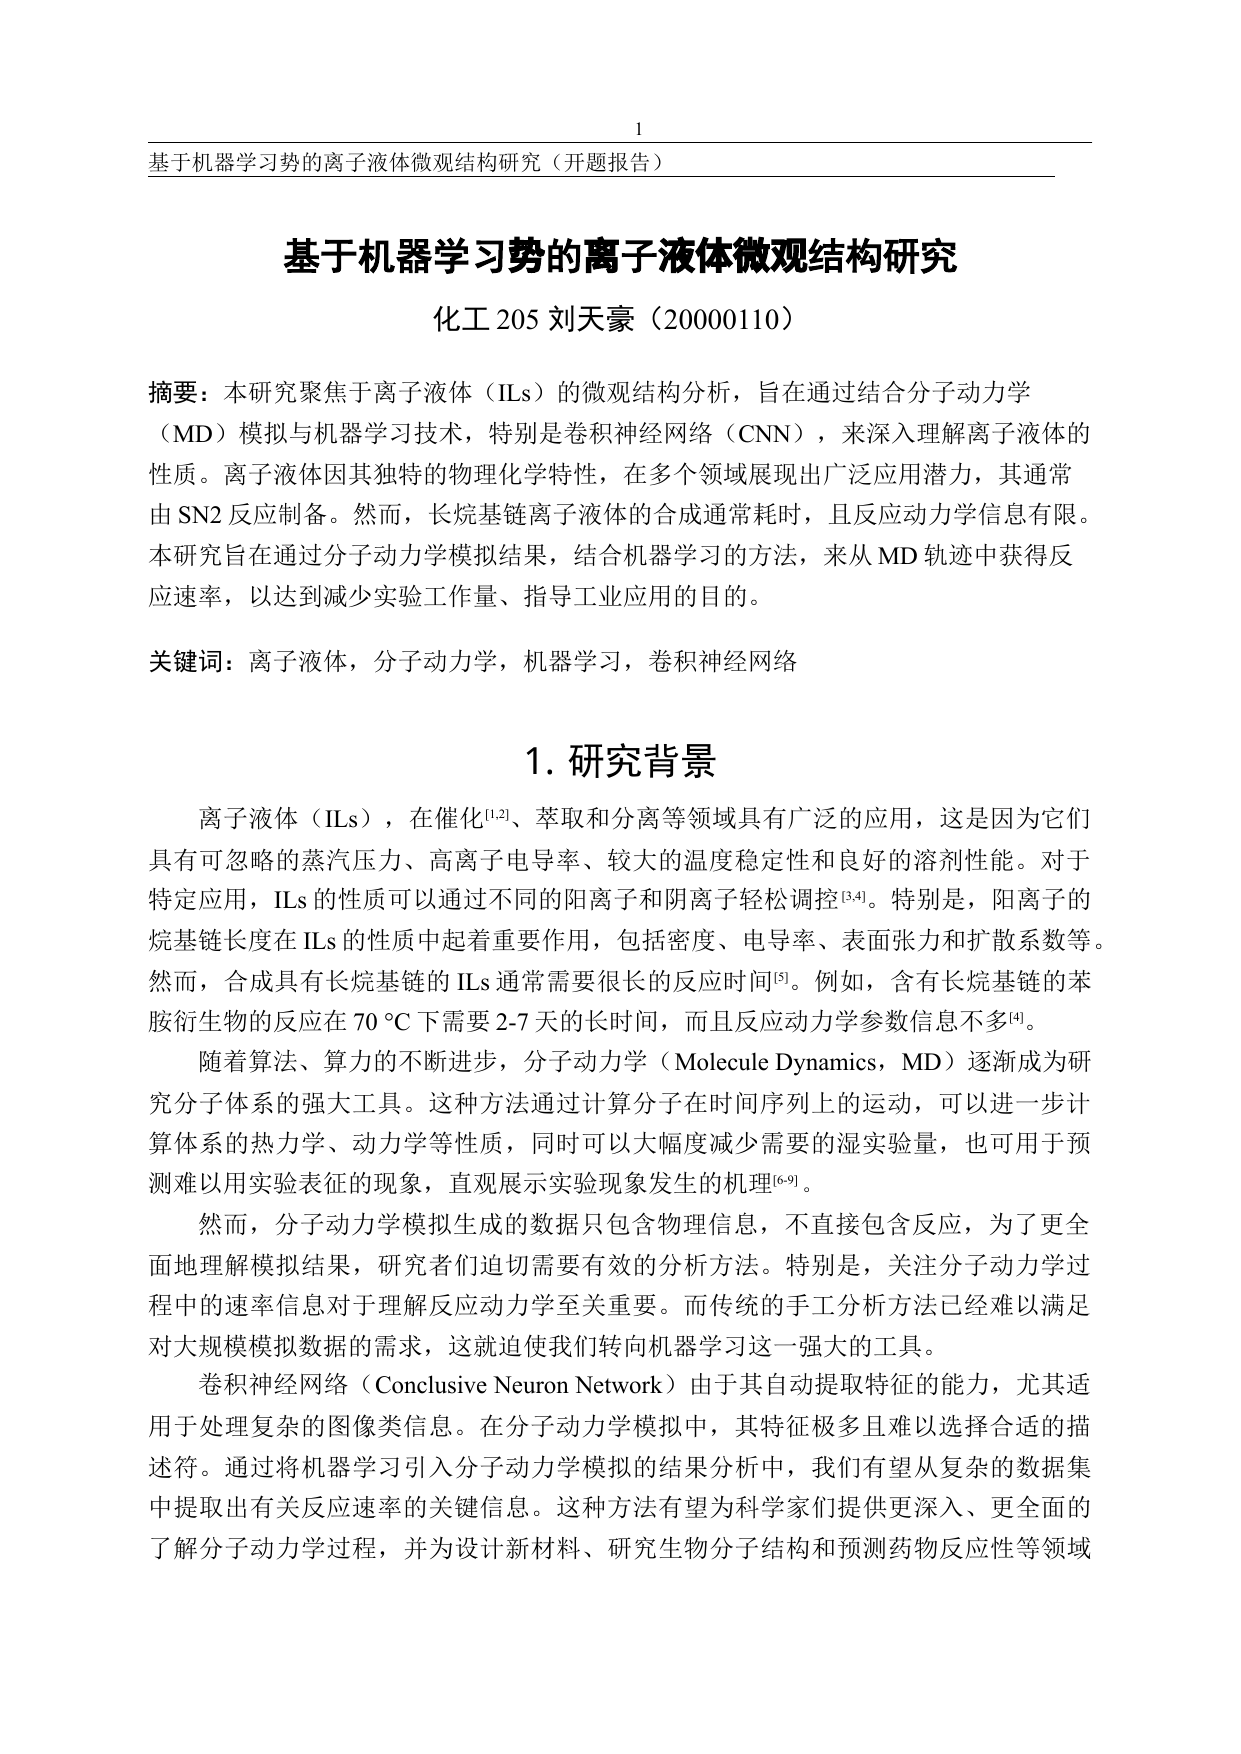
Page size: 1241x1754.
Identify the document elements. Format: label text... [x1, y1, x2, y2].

text 研究背景 [148, 726, 1092, 791]
text 然而，分子动力学模拟生成的数据只包含物理信息，不直接包含反应，为了更全面地理解模拟结果，研究者们迫切需要有效的分析方法。特别是，关注分子动力学过程中的速率信息对于理解反应动力学至关重要。而传统的手工分析方法已经难以满足对大规模模拟数据的需求，这就迫使我们转向机器学习这一强大的工具。 [148, 1206, 1092, 1361]
text 离子液体（ILs），在催化[1,2]、萃取和分离等领域具有广泛的应用，这是因为它们具有可忽略的蒸汽压力、高离子电导率、较大的温度稳定性和良好的溶剂性能。对于特定应用，ILs的性质可以通过不同的阳离子和阴离子轻松调控[3,4]。特别是，阳离子的烷基链长度在ILs的性质中起着重要作用，包括密度、电导率、表面张力和扩散系数等。然而，合成具有长烷基链的ILs通常需要很长的反应时间[5]。例如，含有长烷基链的苯胺衍生物的反应在70 °C下需要2-7天的长时间，而且反应动力学参数信息不多[4]。 [148, 801, 1092, 1037]
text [148, 1368, 1092, 1563]
text 关键词：离子液体，分子动力学，机器学习，卷积神经网络 [148, 643, 1092, 676]
text 化工205 刘天豪（20000110） [148, 286, 1092, 351]
text 摘要：本研究聚焦于离子液体（ILs）的微观结构分析，旨在通过结合分子动力学（MD）模拟与机器学习技术，特别是卷积神经网络（CNN），来深入理解离子液体的性质。离子液体因其独特的物理化学特性，在多个领域展现出广泛应用潜力，其通常由SN2反应制备。然而，长烷基链离子液体的合成通常耗时，且反应动力学信息有限。本研究旨在通过分子动力学模拟结果，结合机器学习的方法，来从MD轨迹中获得反应速率，以达到减少实验工作量、指导工业应用的目的。 [148, 376, 1092, 611]
text 随着算法、算力的不断进步，分子动力学（Molecule Dynamics，MD）逐渐成为研究分子体系的强大工具。这种方法通过计算分子在时间序列上的运动，可以进一步计算体系的热力学、动力学等性质，同时可以大幅度减少需要的湿实验量，也可用于预测难以用实验表征的现象，直观展示实验现象发生的机理[6-9] 。 [148, 1045, 1092, 1199]
text 基于机器学习势的离子液体微观结构研究 [148, 221, 1092, 286]
